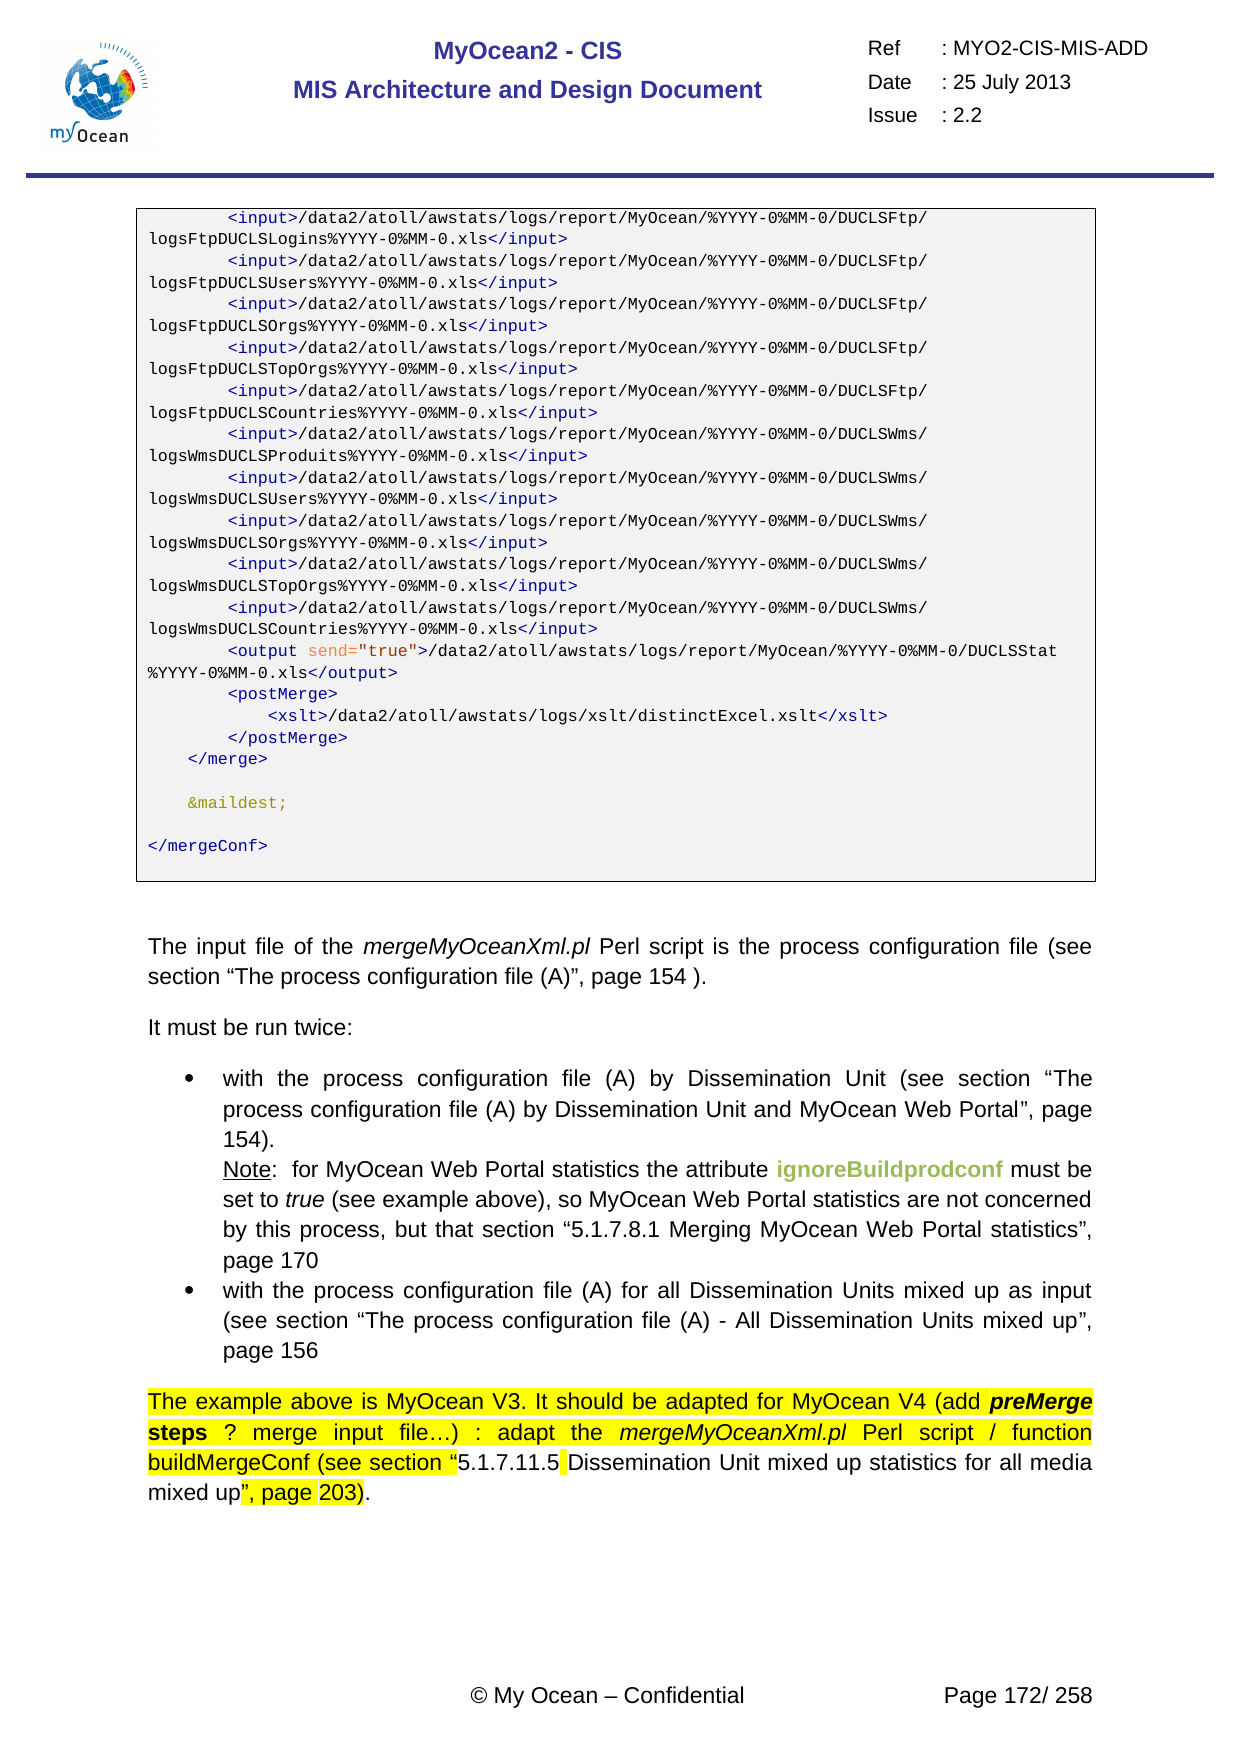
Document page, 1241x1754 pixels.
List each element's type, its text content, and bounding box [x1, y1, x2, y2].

text The input file of the mergeMyOceanXml.pl Perl script is the process configuration file (see section “”, page ). [148, 933, 1092, 990]
text It must be run twice: [148, 1014, 1092, 1041]
text The example above is MyOcean V3. It should be adapted for MyOcean V4 (add preMerge steps ? merge input file…) : adapt the mergeMyOceanXml.pl Perl script / function buildMergeConf (see section “ ”, page ). [148, 1445, 1092, 1505]
list with the process configuration file (A) by Dissemination Unit (see section “”, page ). [185, 1065, 1092, 1152]
list Note: for MyOcean Web Portal statistics the attribute ignoreBuildprodconf must be set to true (see example above), so MyOcean Web Portal statistics are not concerned by this process, but that section “5.1.7.8.1 Merging MyOcean Web Portal statistics”, page [223, 1156, 1092, 1273]
picture [37, 35, 158, 153]
list with the process configuration file (A) for all Dissemination Units mixed up as input (see section “”, page [185, 1277, 1092, 1364]
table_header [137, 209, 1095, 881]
